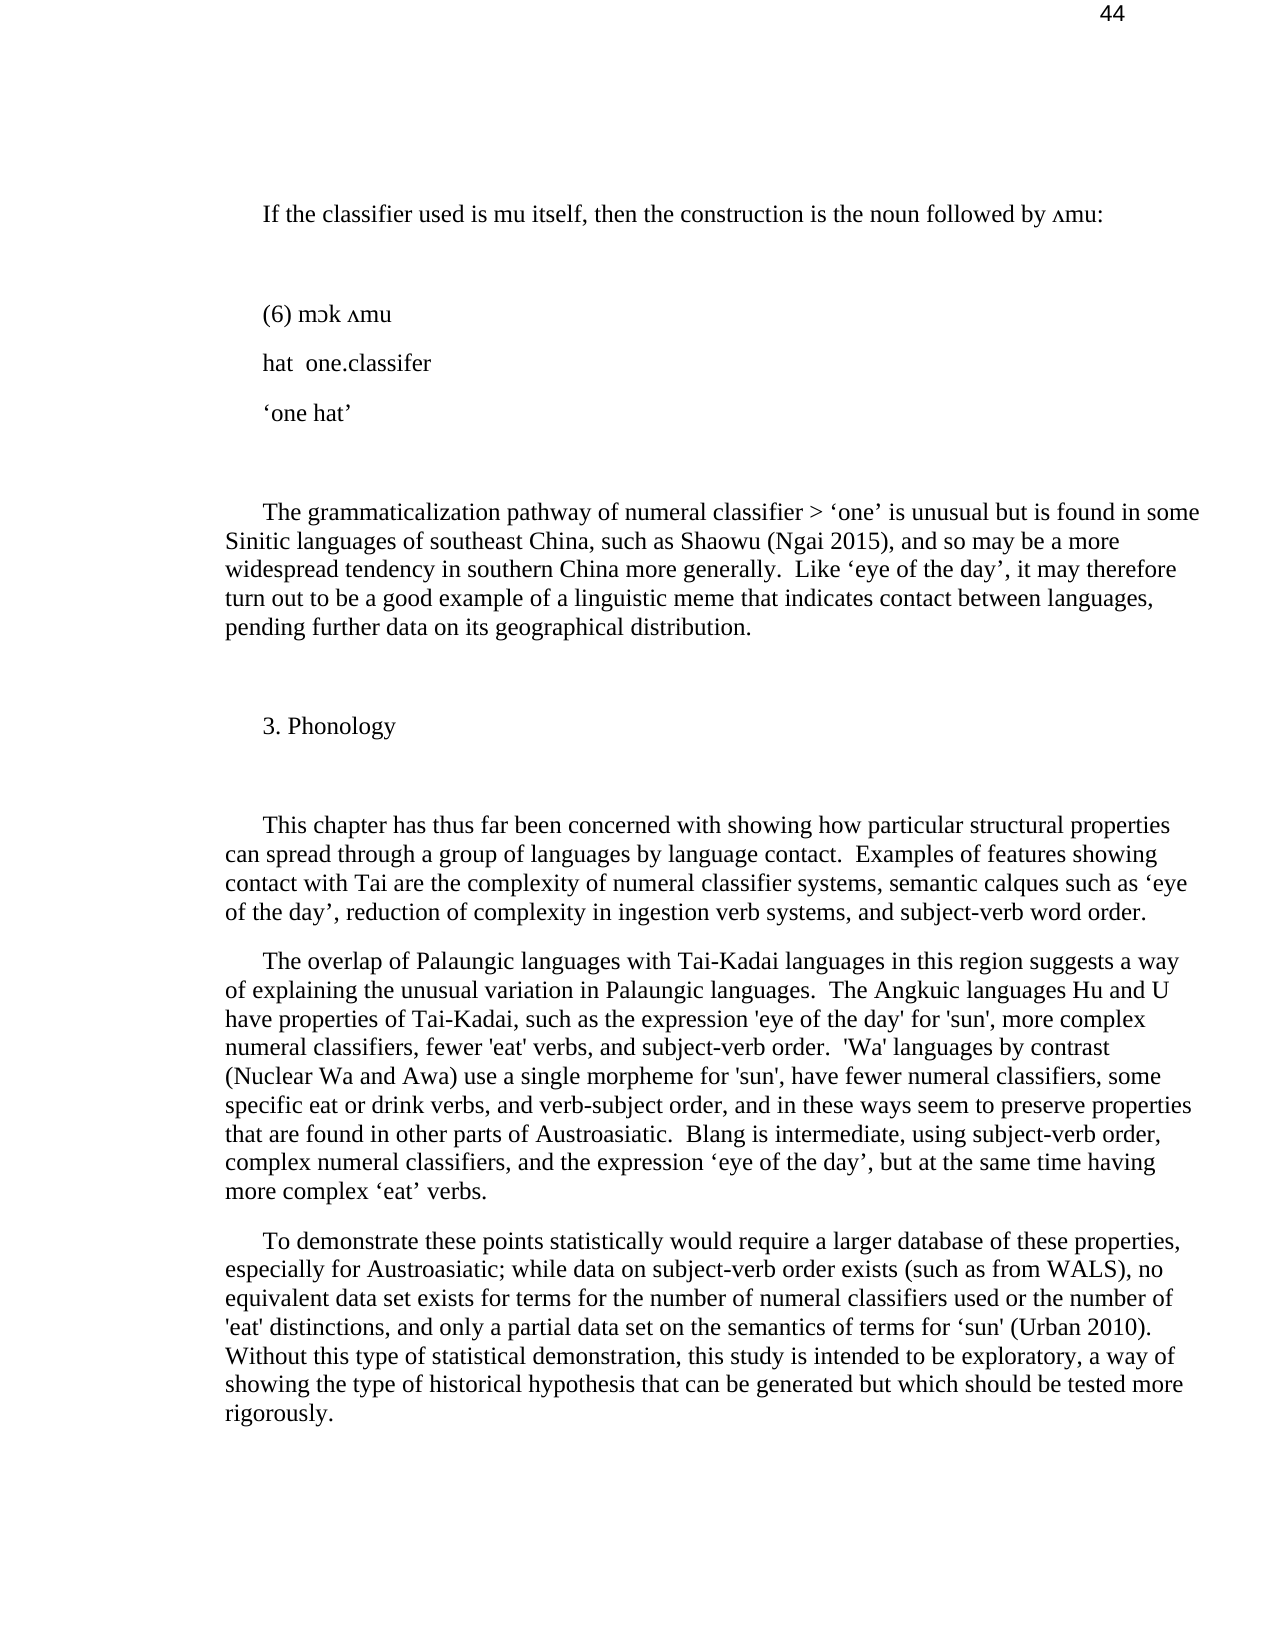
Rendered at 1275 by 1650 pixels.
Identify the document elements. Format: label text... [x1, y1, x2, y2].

text hat one.classifer [225, 348, 1200, 377]
text (6) mɔk ʌmu [225, 299, 1200, 327]
text This chapter has thus far been concerned with showing how particular structural properties can spread through a group of languages by language contact. Examples of features showing contact with Tai are the complexity of numeral classifier systems, semantic calques such as ‘eye of the day’, reduction of complexity in ingestion verb systems, and subject-verb word order. [225, 810, 1200, 925]
text To demonstrate these points statistically would require a larger database of these properties, especially for Austroasiatic; while data on subject-verb order exists (such as from WALS), no equivalent data set exists for terms for the number of numeral classifiers used or the number of 'eat' distinctions, and only a partial data set on the semantics of terms for ‘sun' (Urban 2010). Without this type of statistical demonstration, this study is intended to be exploratory, a way of showing the type of historical hypothesis that can be generated but which should be tested more rigorously. [225, 1226, 1200, 1427]
text If the classifier used is mu itself, then the construction is the noun followed by ʌmu: [225, 199, 1200, 228]
text ‘one hat’ [225, 398, 1200, 427]
text The overlap of Palaungic languages with Tai-Kadai languages in this region suggests a way of explaining the unusual variation in Palaungic languages. The Angkuic languages Hu and U have properties of Tai-Kadai, such as the expression 'eye of the day' for 'sun', more complex numeral classifiers, fewer 'eat' verbs, and subject-verb order. 'Wa' languages by contrast (Nuclear Wa and Awa) use a single morpheme for 'sun', have fewer numeral classifiers, some specific eat or drink verbs, and verb-subject order, and in these ways seem to preserve properties that are found in other parts of Austroasiatic. Blang is intermediate, using subject-verb order, complex numeral classifiers, and the expression ‘eye of the day’, but at the same time having more complex ‘eat’ verbs. [225, 946, 1200, 1205]
text The grammaticalization pathway of numeral classifier > ‘one’ is unusual but is found in some Sinitic languages of southeast China, such as Shaowu (Ngai 2015), and so may be a more widespread tendency in southern China more generally. Like ‘eye of the day’, it may therefore turn out to be a good example of a linguistic meme that indicates contact between languages, pending further data on its geographical distribution. [225, 497, 1200, 641]
text 3. Phonology [225, 711, 1200, 740]
